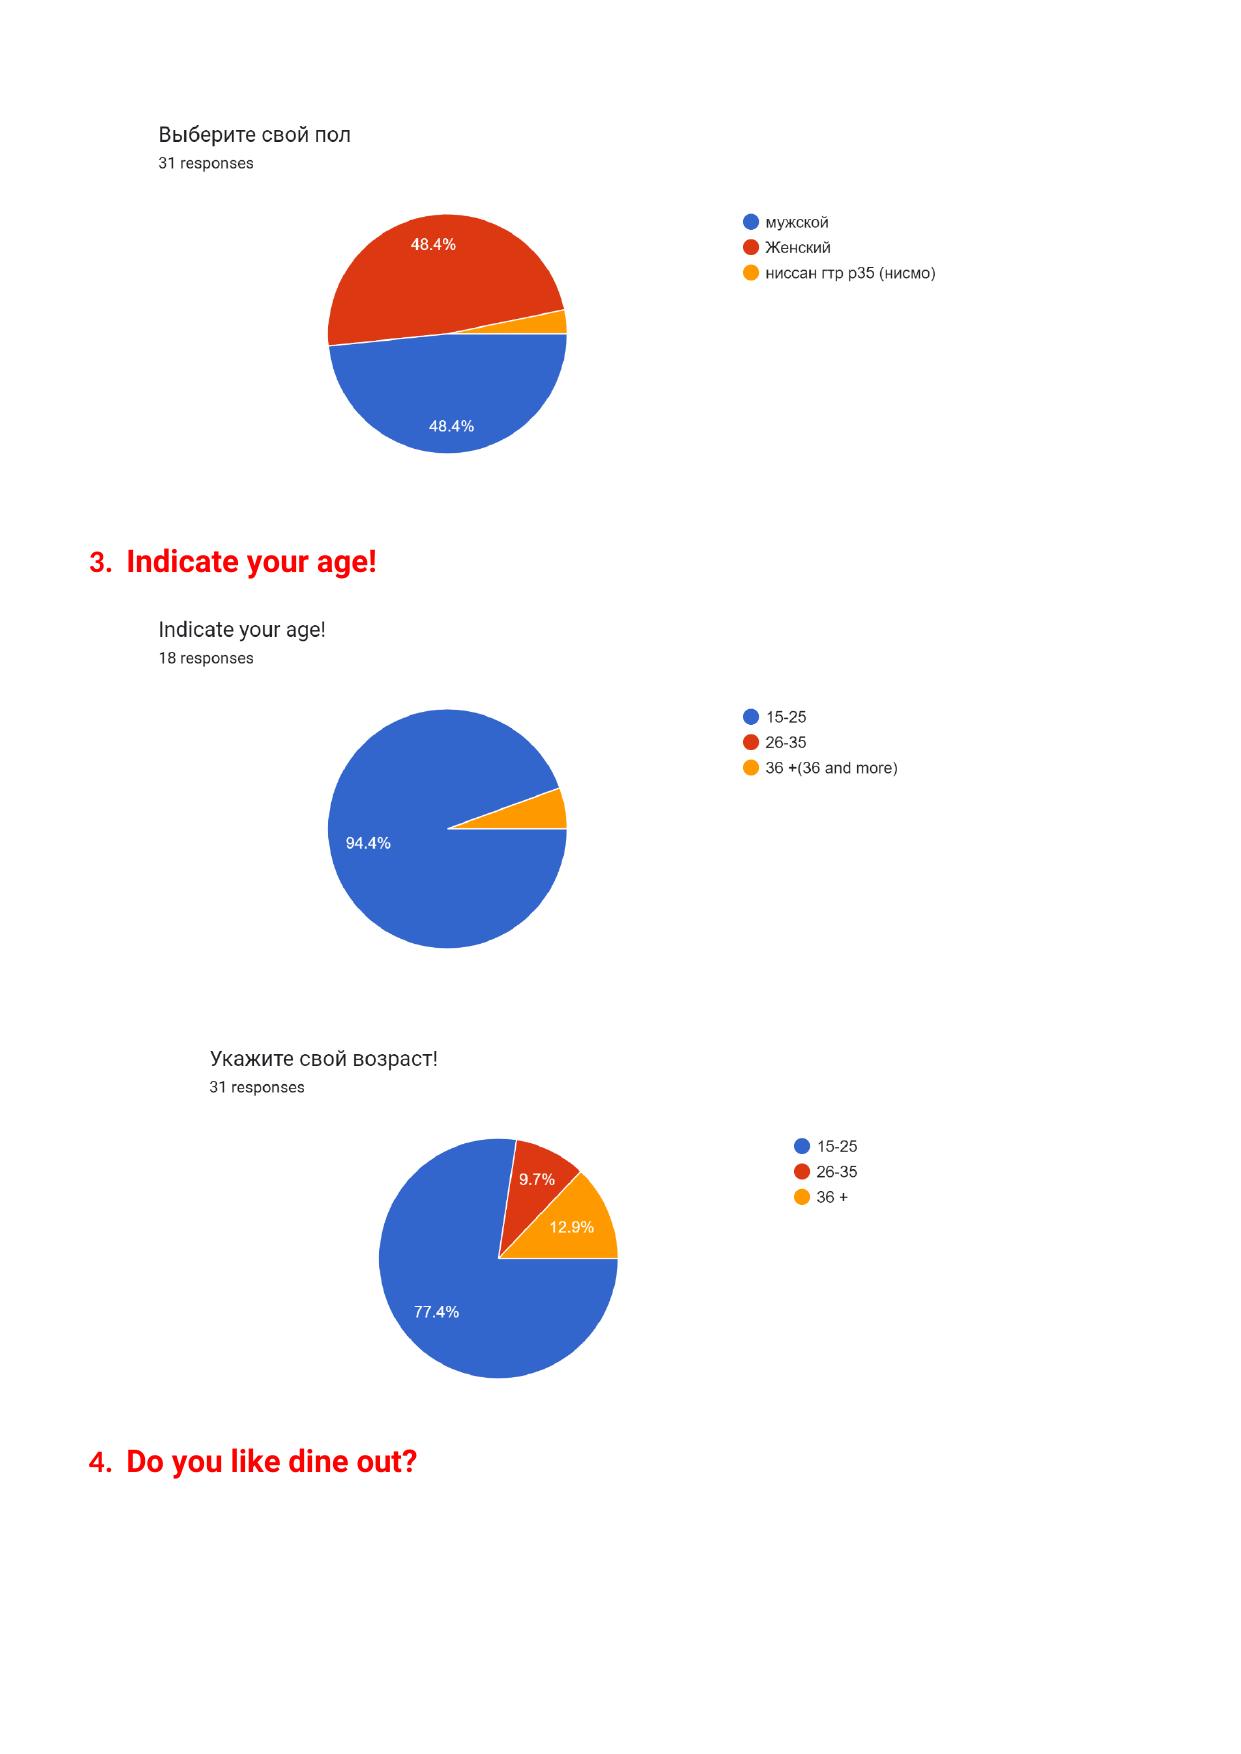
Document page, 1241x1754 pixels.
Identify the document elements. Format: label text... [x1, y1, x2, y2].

picture [126, 583, 1101, 994]
list Indicate your age! [89, 542, 1152, 581]
picture [177, 1012, 1152, 1424]
picture [126, 88, 1101, 499]
list Do you like dine out? [89, 1442, 1152, 1480]
